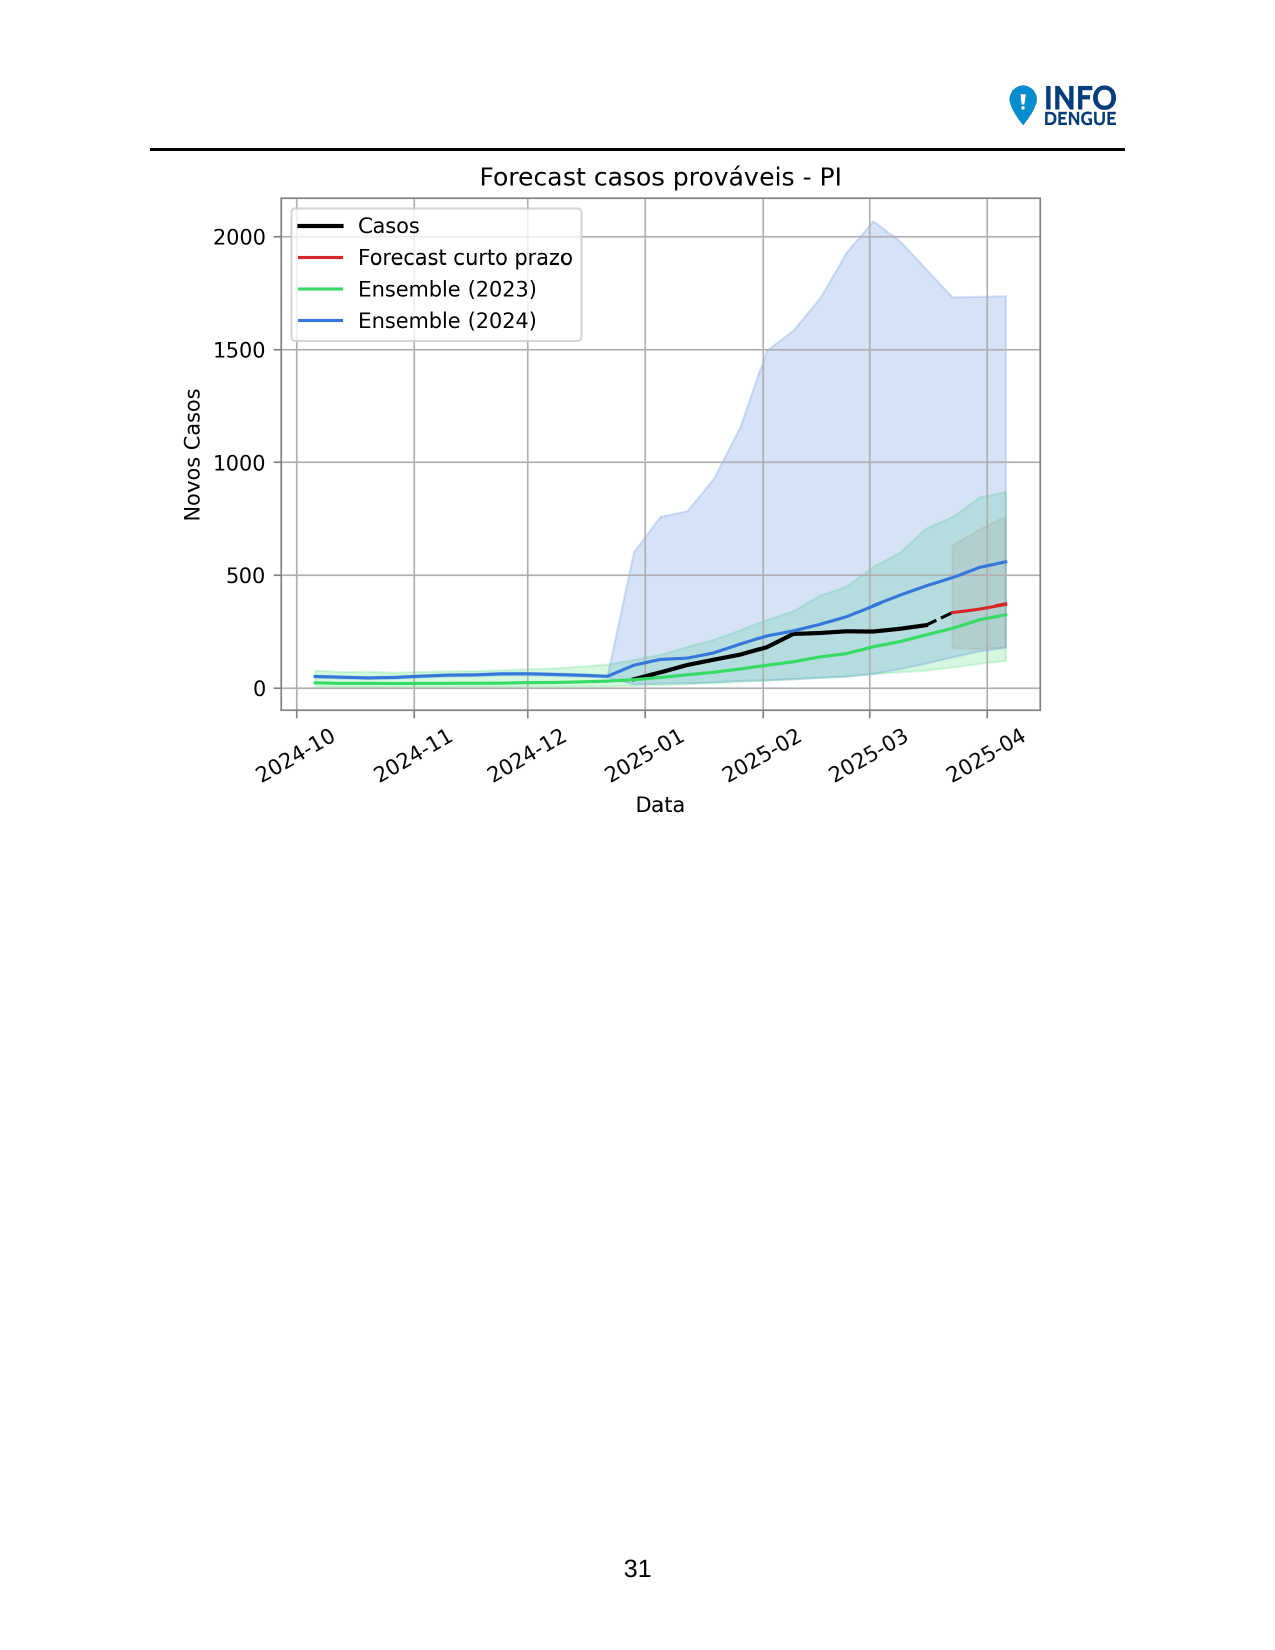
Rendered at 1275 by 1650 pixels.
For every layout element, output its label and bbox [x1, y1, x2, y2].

picture [168, 151, 1055, 831]
picture [1000, 75, 1125, 136]
